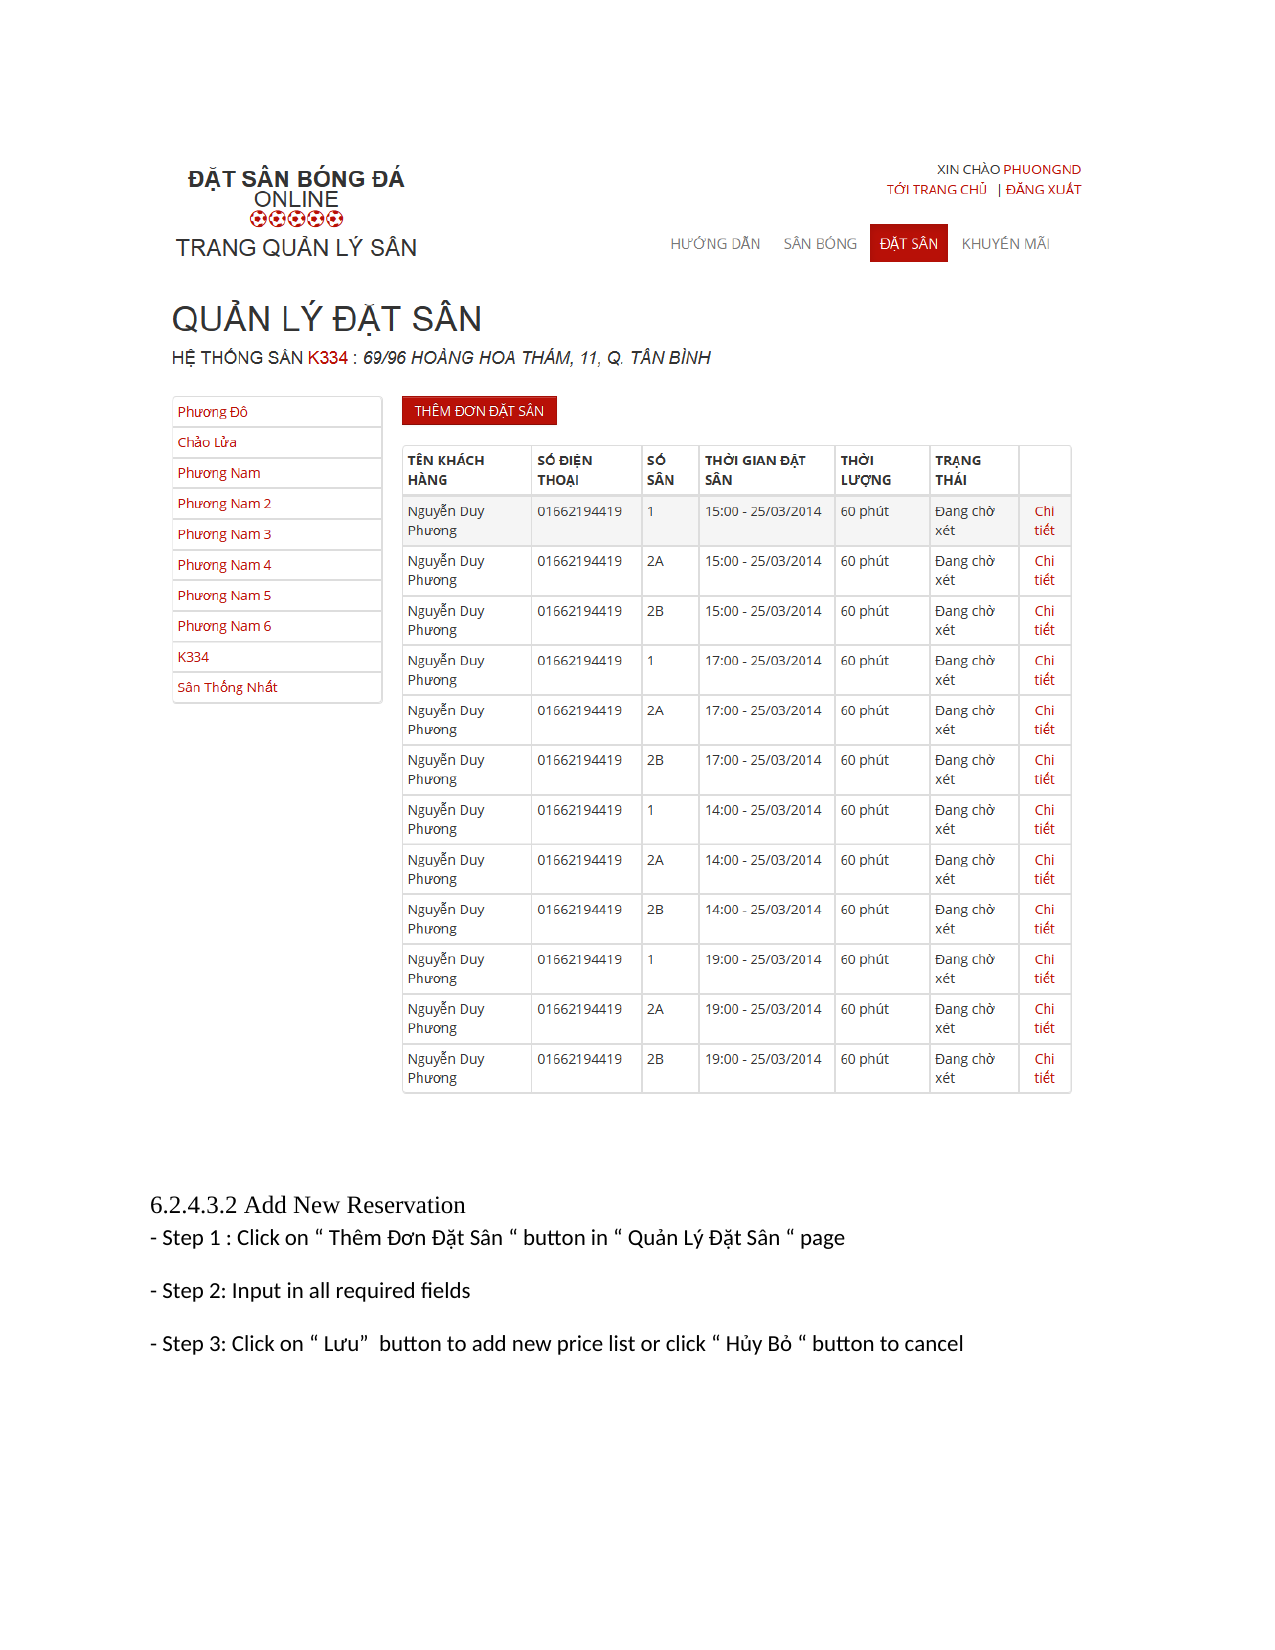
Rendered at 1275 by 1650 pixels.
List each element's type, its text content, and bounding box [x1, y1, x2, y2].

text - Step 2: Input in all required fields [150, 1277, 1125, 1304]
text - Step 3: Click on “ Lưu” button to add new price list or click “ Hủy Bỏ “ button to cancel [150, 1329, 1125, 1358]
picture [150, 150, 1093, 1113]
text - Step 1 : Click on “ Thêm Đơn Đặt Sân “ button in “ Quản Lý Đặt Sân “ page [150, 1223, 1125, 1252]
subtitle 6.2.4.3.2 Add New Reservation [150, 1191, 1125, 1219]
